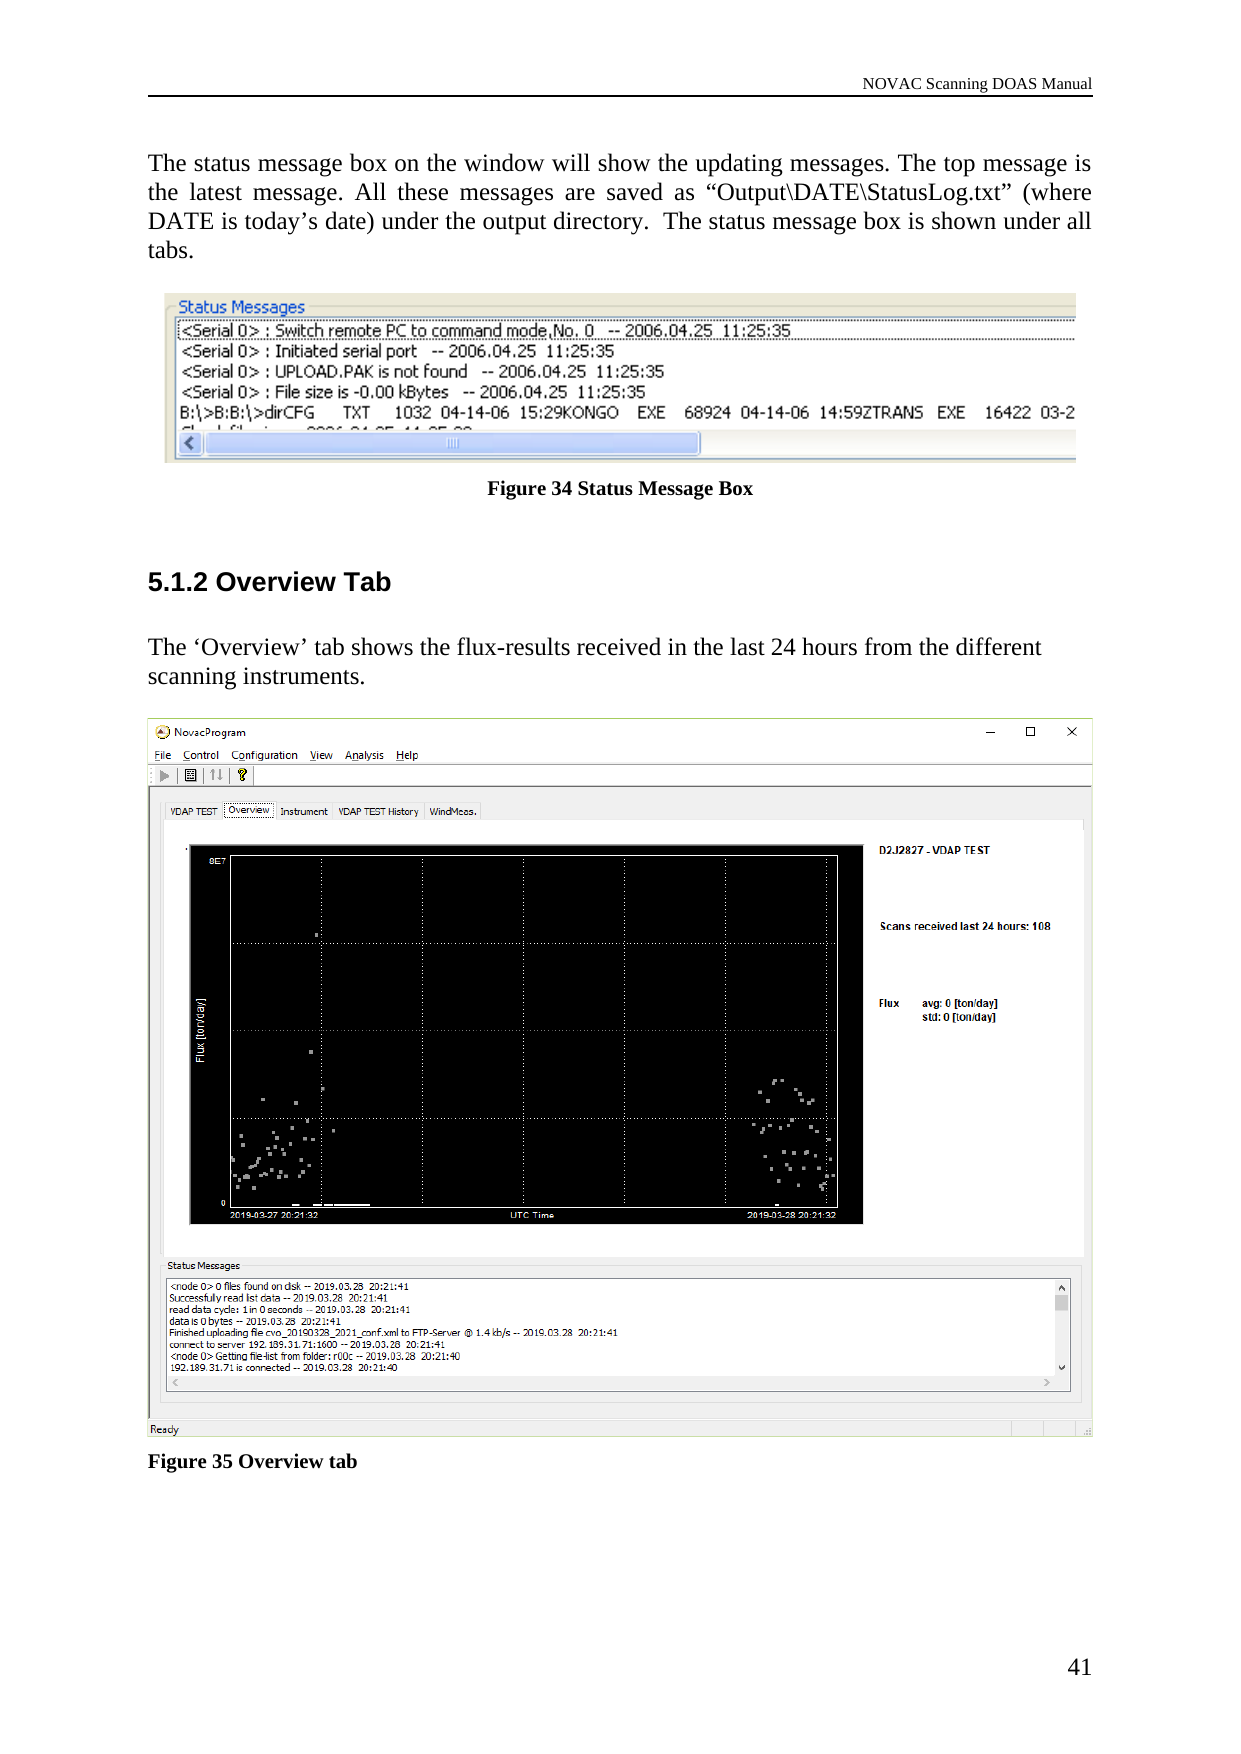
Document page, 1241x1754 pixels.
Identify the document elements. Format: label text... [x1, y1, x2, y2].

text The status message box on the window will show the updating messages. The top message is the latest message. All these messages are saved as “Output\DATE\StatusLog.txt” (where DATE is today’s date) under the output directory. The status message box is shown under all tabs. [148, 148, 1093, 264]
picture [147, 718, 1093, 1437]
picture [164, 293, 1076, 463]
text The ‘Overview’ tab shows the flux-results received in the last 24 hours from the different scanning instruments. [148, 632, 1093, 689]
text Figure 34 Status Message Box [148, 475, 1093, 499]
text Figure 35 Overview tab [148, 1449, 1093, 1473]
subtitle 5.1.2 Overview Tab [148, 566, 1093, 597]
